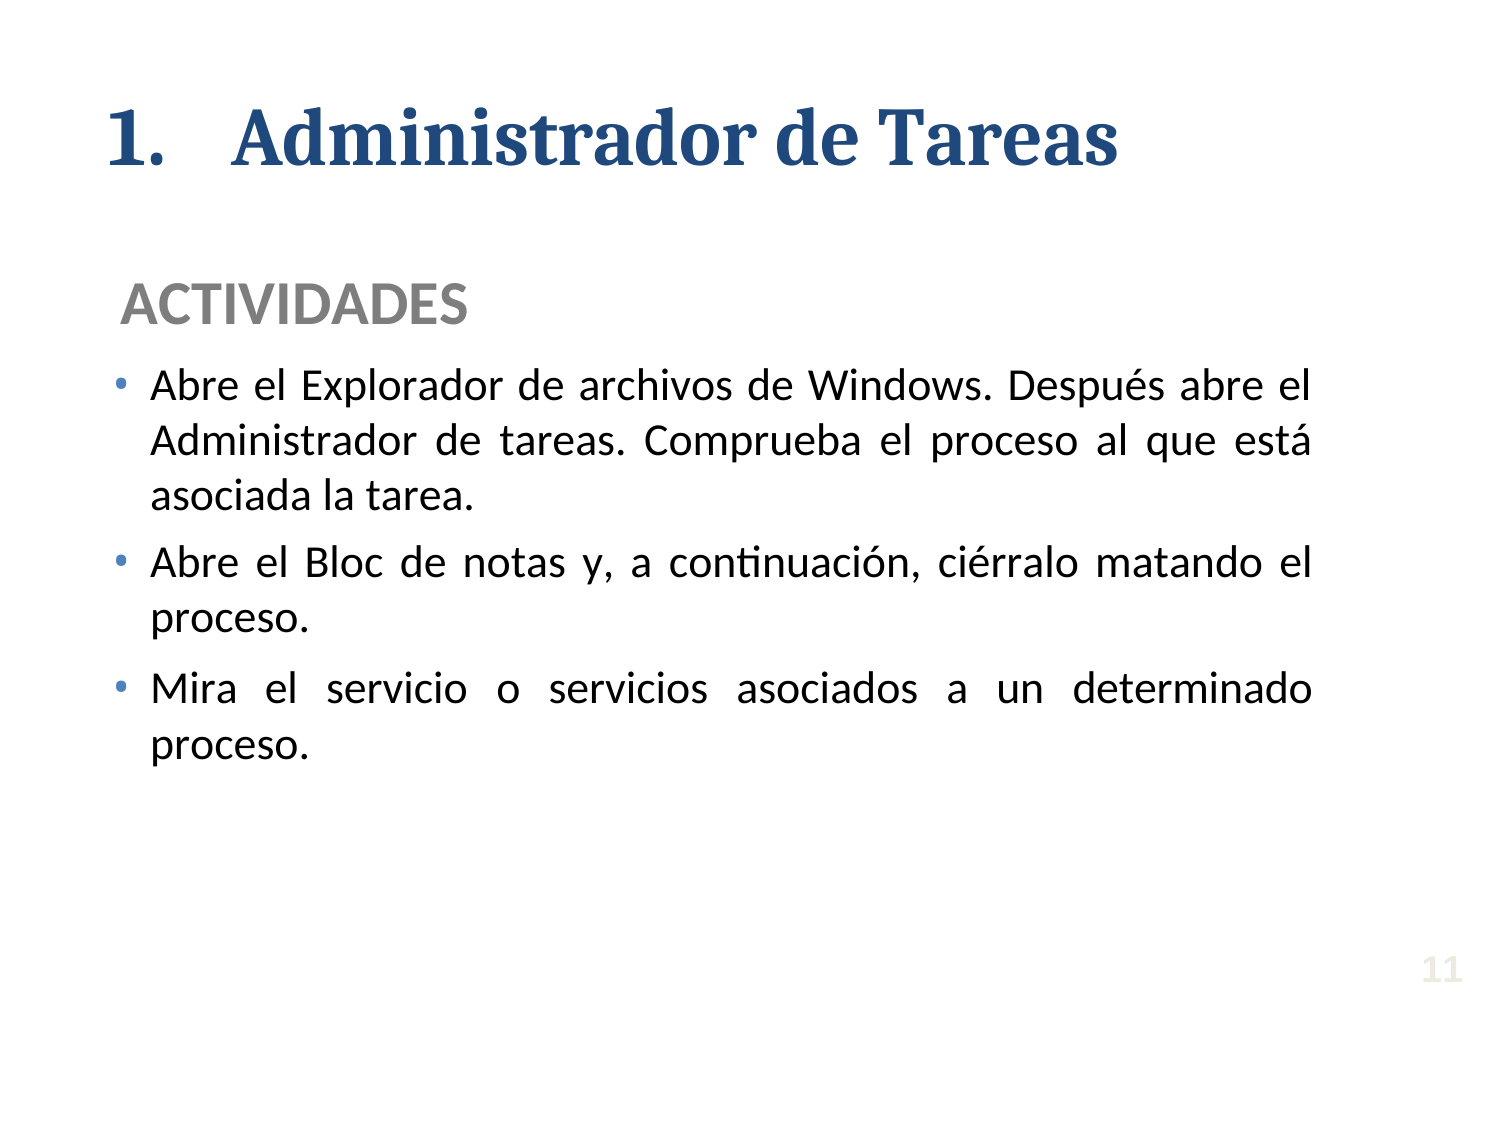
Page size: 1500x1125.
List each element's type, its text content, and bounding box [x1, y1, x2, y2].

list Mira el servicio o servicios asociados a un determinado proceso. [112, 655, 1314, 771]
subtitle 1. Administrador de Tareas [109, 91, 1485, 186]
list Abre el Explorador de archivos de Windows. Después abre el Administrador de tareas. Comprueba el proceso al que está asociada la tarea. [112, 351, 1314, 522]
text proceso. [150, 588, 1485, 644]
list Abre el Bloc de notas y, a continuación, ciérralo matando el [112, 533, 1485, 588]
text 11 [54, 948, 1463, 991]
subtitle ACTIVIDADES [120, 264, 1485, 340]
